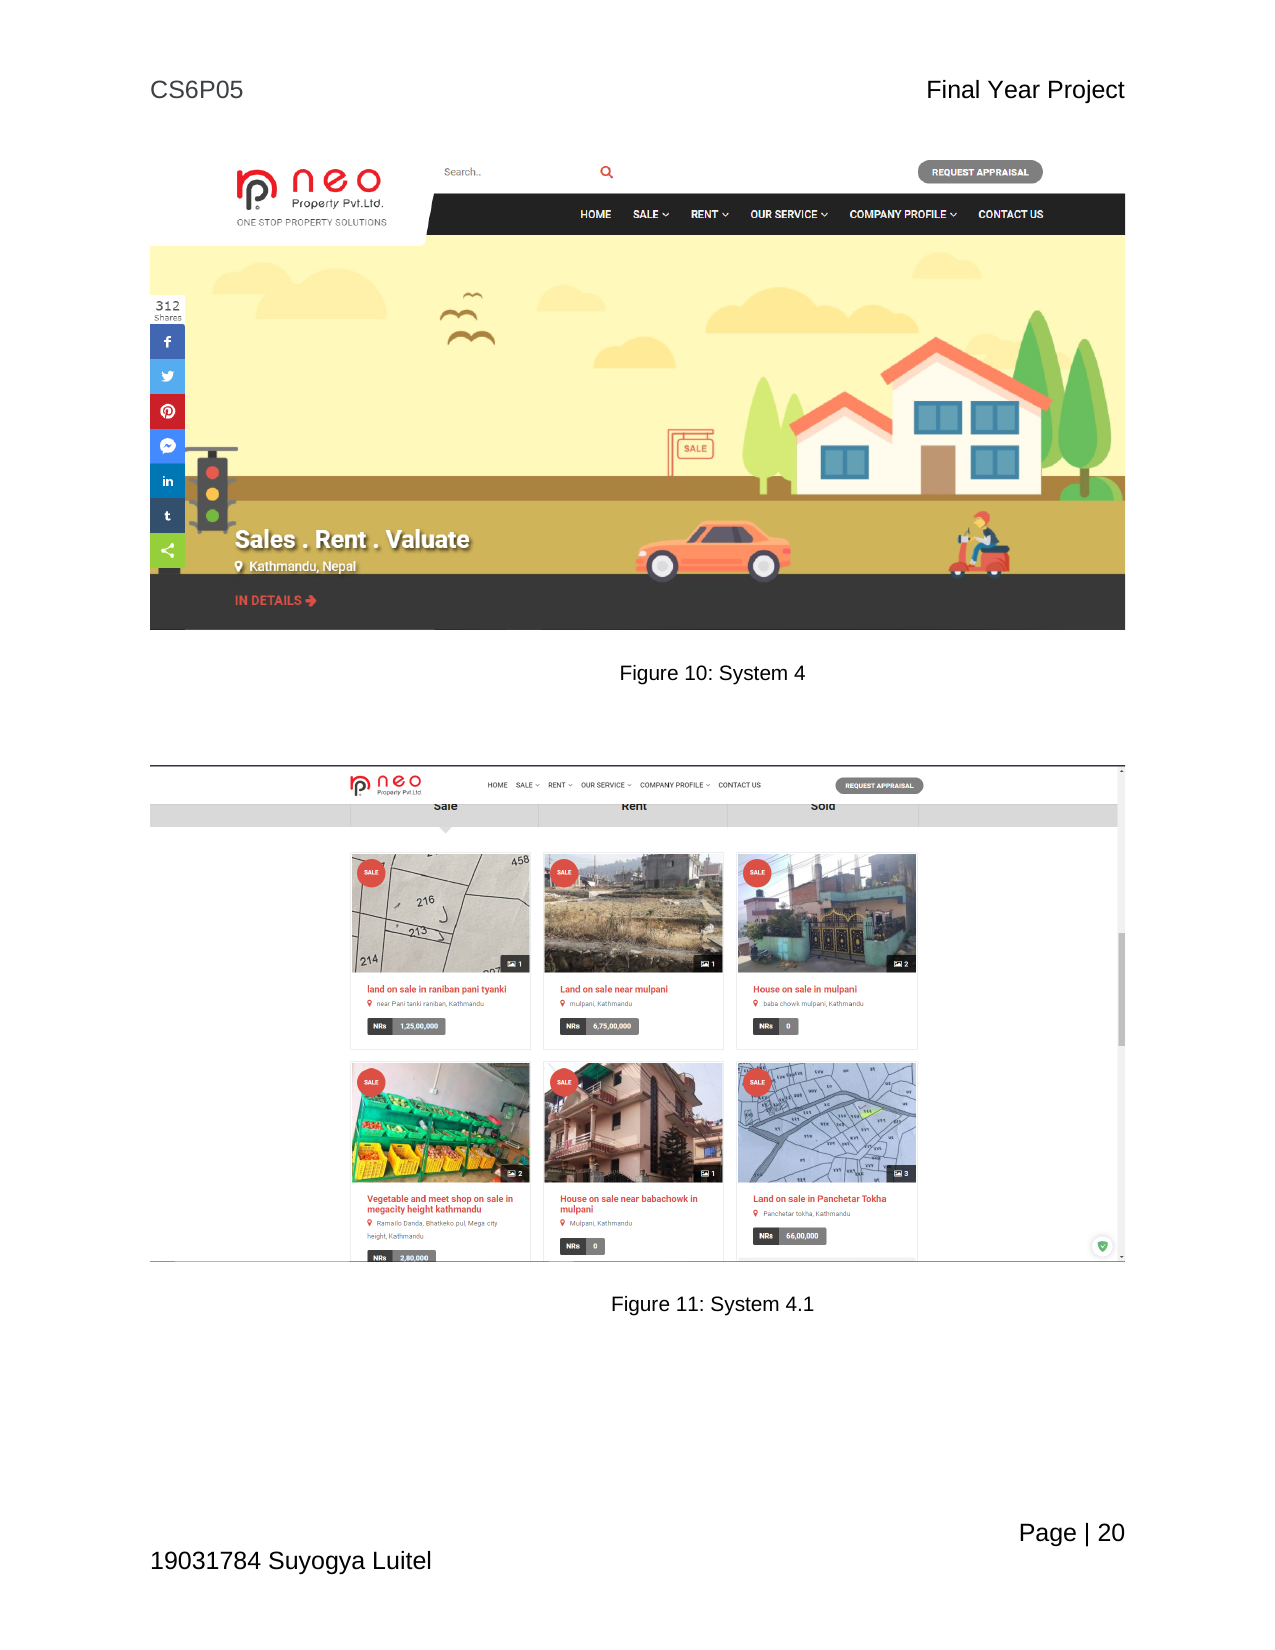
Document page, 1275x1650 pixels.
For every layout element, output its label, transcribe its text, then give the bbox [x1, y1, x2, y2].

text Figure 11: System 4.1 [225, 1292, 1125, 1316]
text Figure 10: System 4 [225, 661, 1125, 685]
picture [150, 765, 1125, 1262]
picture [150, 150, 1125, 630]
